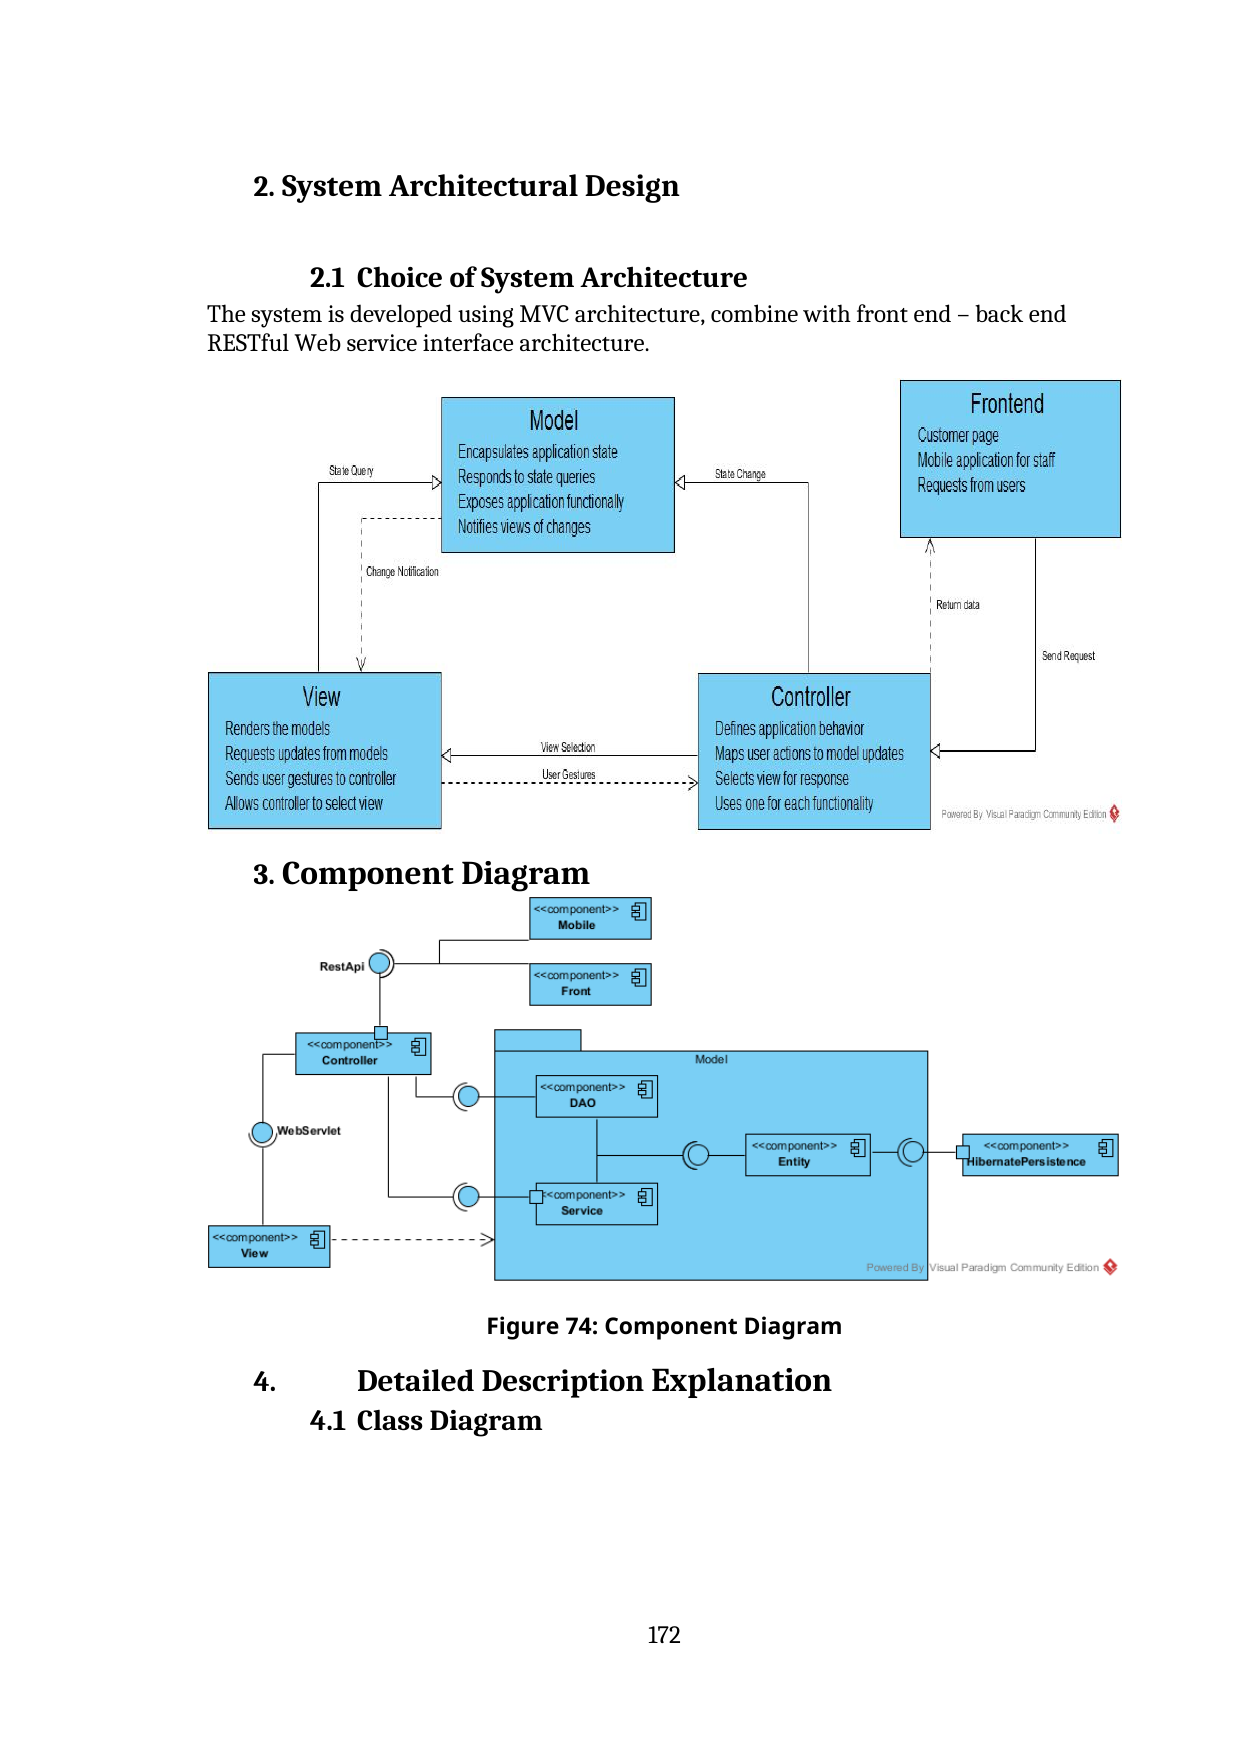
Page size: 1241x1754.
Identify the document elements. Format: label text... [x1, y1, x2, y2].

subtitle Component Diagram [253, 854, 1123, 893]
subtitle System Architectural Design [253, 168, 1123, 204]
picture [206, 895, 1123, 1285]
subtitle Class Diagram [310, 1404, 1122, 1438]
picture [206, 378, 1123, 834]
subtitle Detailed Description Explanation [253, 1362, 1123, 1400]
text The system is developed using MVC architecture, combine with front end – back end RESTful Web service interface architecture. [207, 300, 1122, 357]
subtitle Choice of System Architecture [310, 261, 1122, 295]
